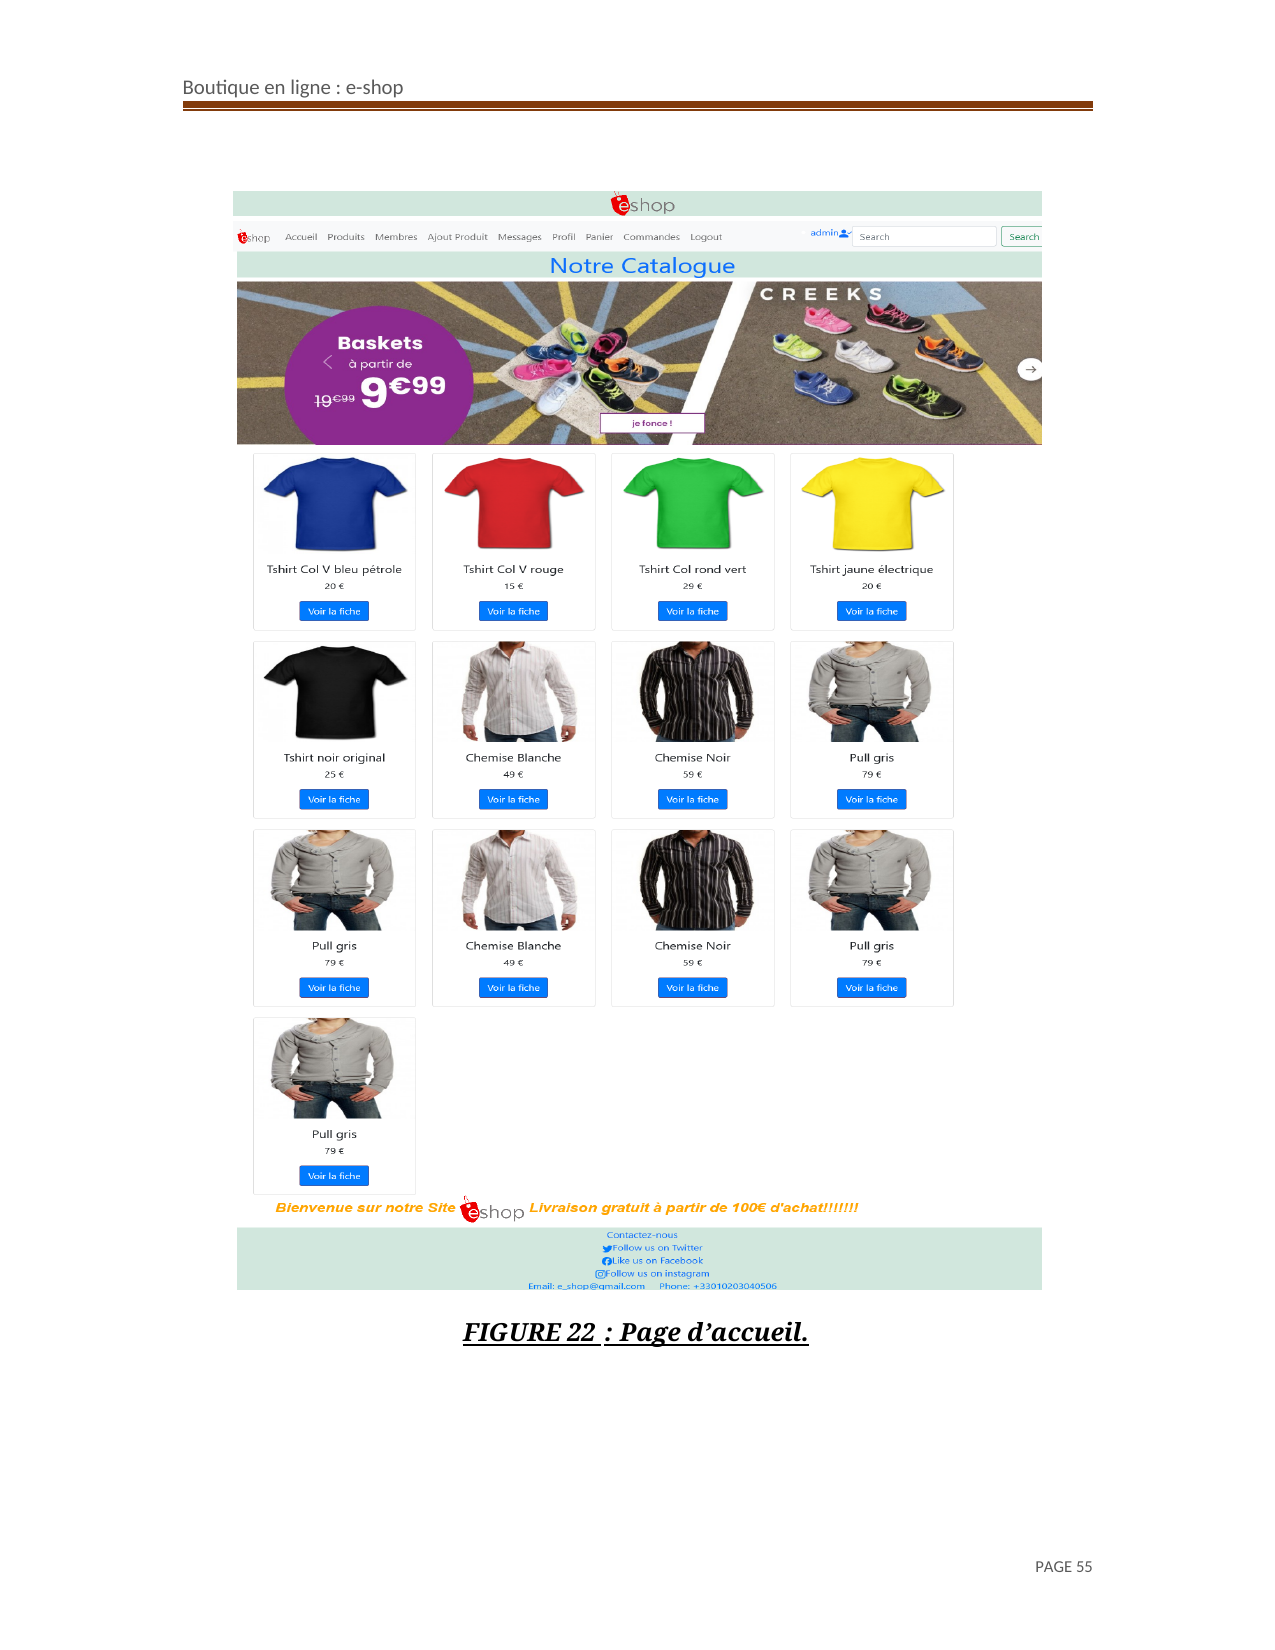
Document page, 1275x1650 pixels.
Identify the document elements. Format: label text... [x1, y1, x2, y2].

text FIGURE 22 : Page d’accueil. [182, 1315, 1093, 1349]
picture [233, 191, 1042, 1290]
